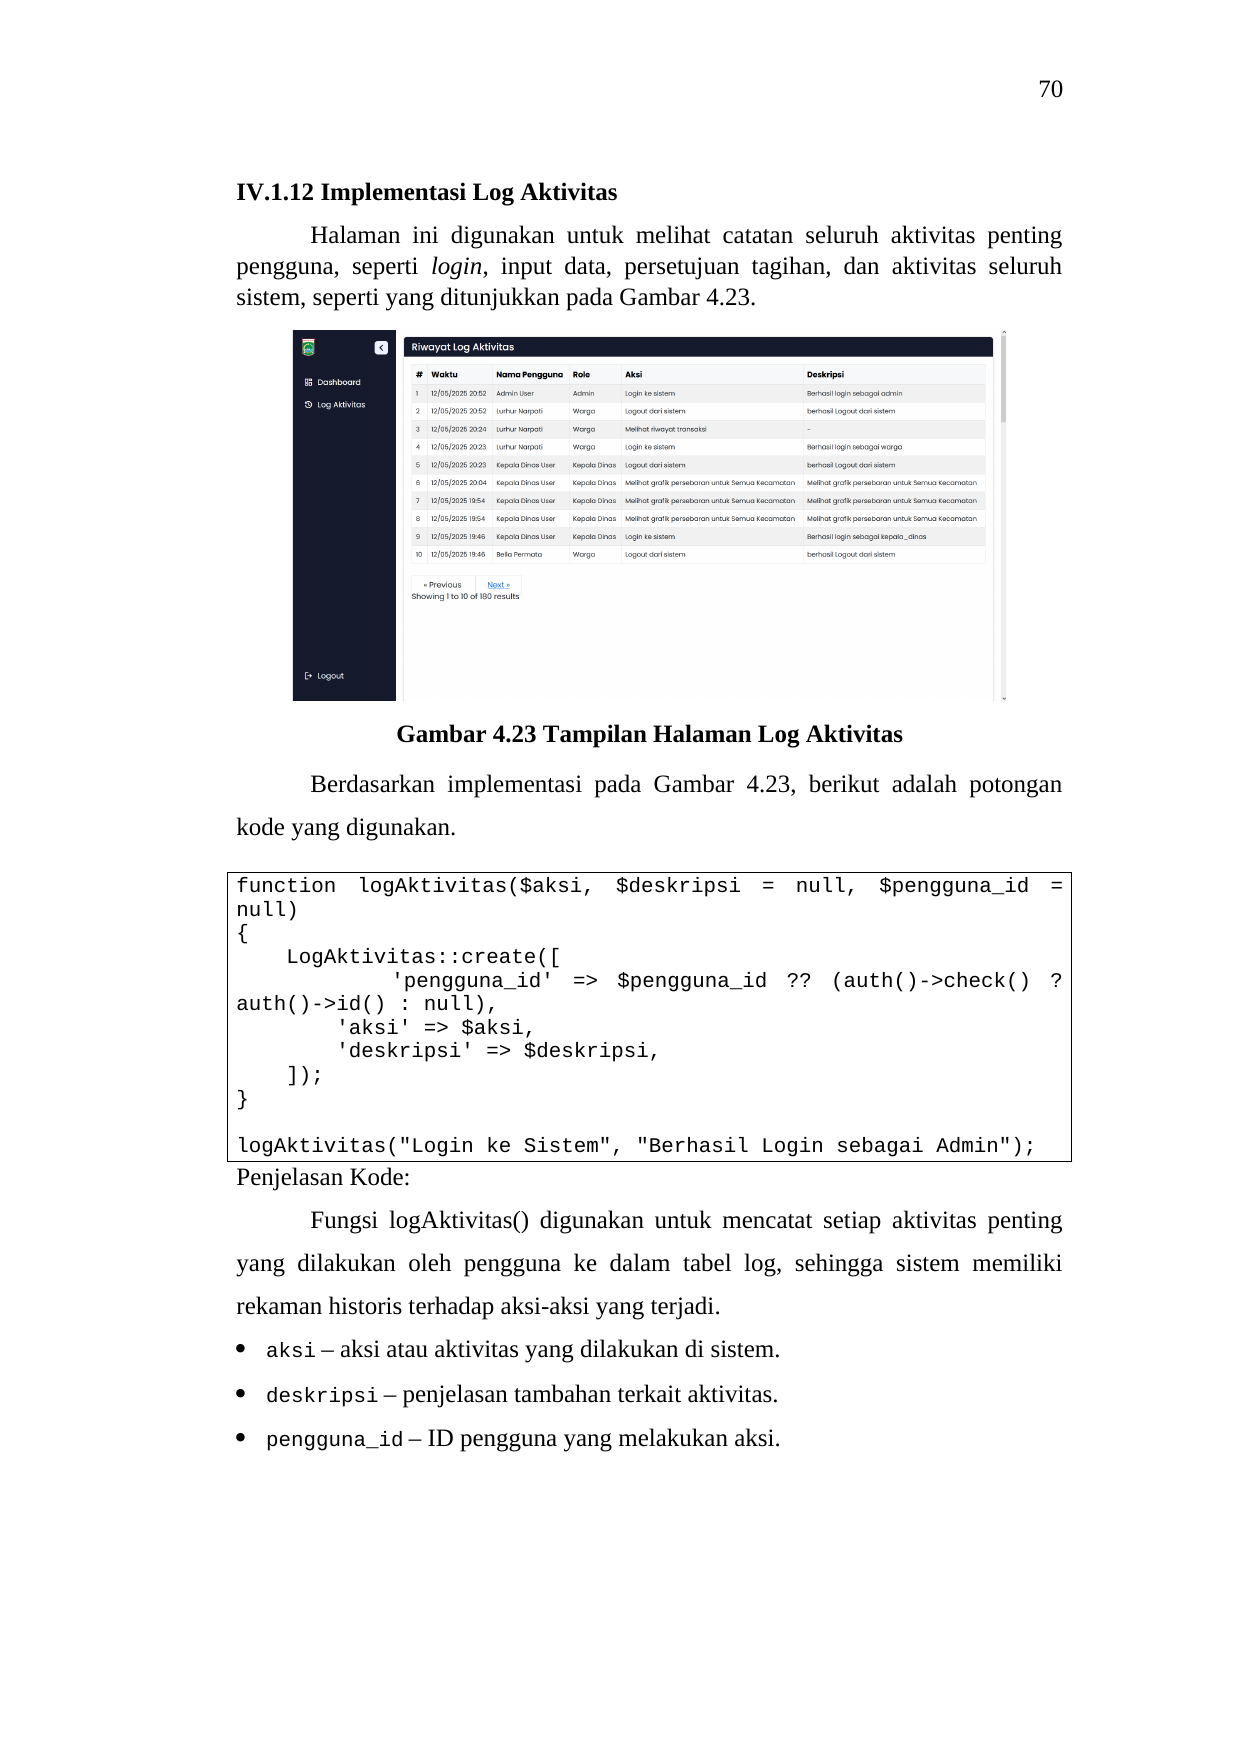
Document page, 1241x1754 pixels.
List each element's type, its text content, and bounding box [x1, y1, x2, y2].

subtitle Implementasi Log Aktivitas [236, 177, 1063, 206]
text 'deskripsi' => $deskripsi, [236, 1041, 1063, 1064]
text 'pengguna_id' => $pengguna_id ?? (auth()->check() ? auth()->id() : null), [236, 969, 1063, 1017]
text Gambar 4.23 Tampilan Halaman Log Aktivitas [236, 719, 1063, 748]
list deskripsi – penjelasan tambahan terkait aktivitas. [236, 1379, 1063, 1408]
list aksi – aksi atau aktivitas yang dilakukan di sistem. [236, 1334, 1063, 1364]
text { [236, 922, 1063, 946]
text LogAktivitas::create([ [236, 946, 1063, 969]
text function logAktivitas($aksi, $deskripsi = null, $pengguna_id = null) [228, 873, 1071, 922]
text Penjelasan Kode: [236, 1162, 1063, 1191]
text } [236, 1088, 1063, 1111]
picture [292, 330, 1007, 701]
text logAktivitas("Login ke Sistem", "Berhasil Login sebagai Admin"); [228, 1132, 1071, 1161]
text Berdasarkan implementasi pada Gambar 4.23, berikut adalah potongan kode yang digunakan. [236, 769, 1063, 841]
text Fungsi logAktivitas() digunakan untuk mencatat setiap aktivitas penting yang dilakukan oleh pengguna ke dalam tabel log, sehingga sistem memiliki rekaman historis terhadap aksi-aksi yang terjadi. [236, 1205, 1063, 1320]
text ]); [236, 1064, 1063, 1088]
list Halaman ini digunakan untuk melihat catatan seluruh aktivitas penting pengguna, seperti login, input data, persetujuan tagihan, dan aktivitas seluruh sistem, seperti yang ditunjukkan pada Gambar 4.23. [236, 220, 1063, 311]
text 'aksi' => $aksi, [236, 1017, 1063, 1041]
list pengguna_id – ID pengguna yang melakukan aksi. [236, 1423, 1063, 1453]
